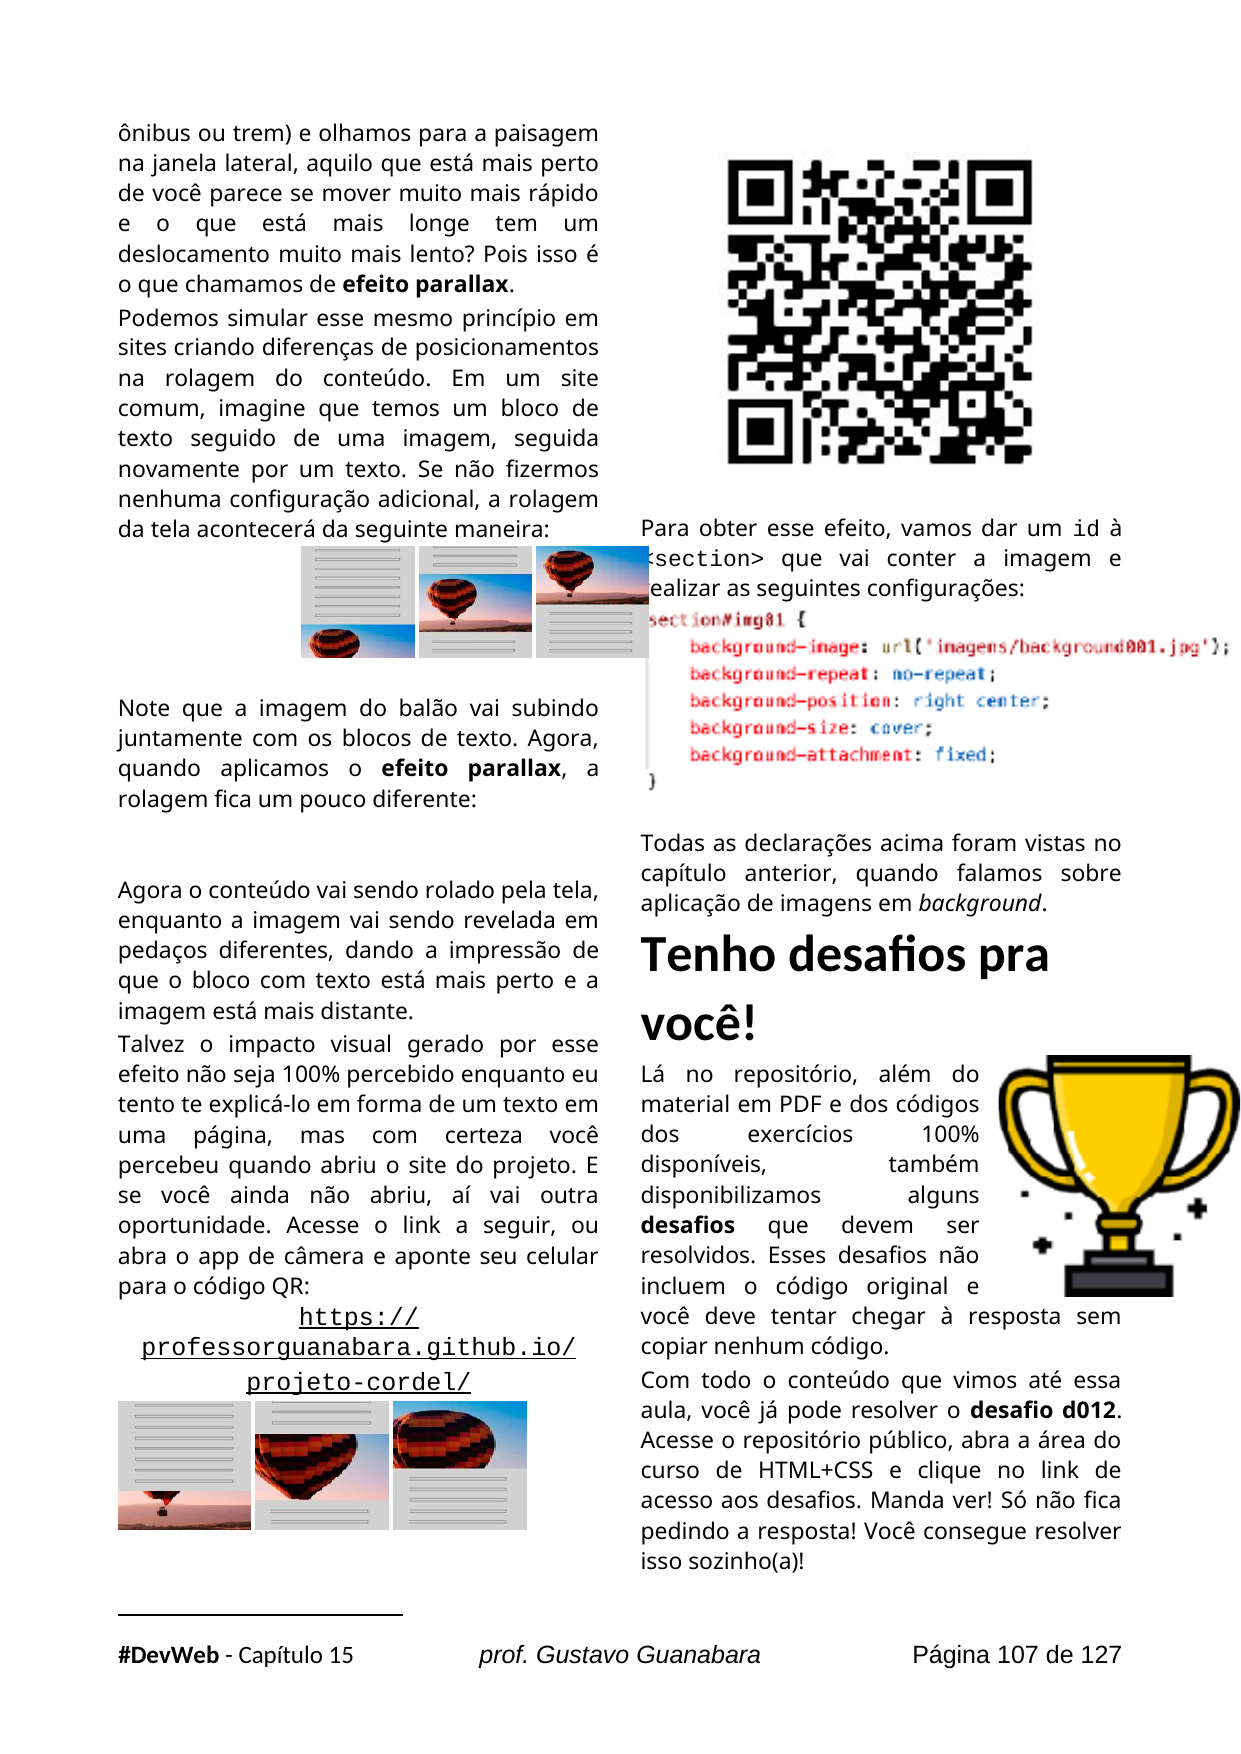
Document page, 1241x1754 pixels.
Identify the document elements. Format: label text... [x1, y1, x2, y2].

text Agora o conteúdo vai sendo rolado pela tela, enquanto a imagem vai sendo revelada em pedaços diferentes, dando a impressão de que o bloco com texto está mais perto e a imagem está mais distante. [118, 874, 599, 1026]
picture [685, 117, 1078, 510]
text Podemos simular esse mesmo princípio em sites criando diferenças de posicionamentos na rolagem do conteúdo. Em um site comum, imagine que temos um bloco de texto seguido de uma imagem, seguida novamente por um texto. Se não fizermos nenhuma configuração adicional, a rolagem da tela acontecerá da seguinte maneira: [118, 302, 599, 544]
text Lá no repositório, além do material em PDF e dos códigos dos exercícios 100% disponíveis, também disponibilizamos alguns desafios que devem ser resolvidos. Esses desafios não incluem o código original e você deve tentar chegar à resposta sem copiar nenhum código. [640, 1058, 1122, 1361]
picture [393, 1401, 527, 1530]
picture [255, 1401, 389, 1530]
text https://professorguanabara.github.io/projeto-cordel/ [118, 1304, 599, 1397]
text Talvez o impacto visual gerado por esse efeito não seja 100% percebido enquanto eu tento te explicá-lo em forma de um texto em uma página, mas com certeza você percebeu quando abriu o site do projeto. E se você ainda não abriu, aí vai outra oportunidade. Acesse o link a seguir, ou abra o app de câmera e aponte seu celular para o código QR: [118, 1028, 599, 1301]
picture [419, 546, 532, 658]
picture [301, 546, 415, 658]
text Para obter esse efeito, vamos dar um id à <section> que vai conter a imagem e realizar as seguintes configurações: [640, 512, 1122, 603]
text Todas as declarações acima foram vistas no capítulo anterior, quando falamos sobre aplicação de imagens em background. [640, 828, 1122, 918]
text Com todo o conteúdo que vimos até essa aula, você já pode resolver o desafio d012. Acesse o repositório público, abra a área do curso de HTML+CSS e clique no link de acesso aos desafios. Manda ver! Só não fica pedindo a resposta! Você consegue resolver isso sozinho(a)! [640, 1364, 1122, 1576]
picture [118, 1401, 251, 1530]
text Tenho desafios pra você! [640, 921, 1114, 1053]
picture [998, 1055, 1241, 1297]
text Note que a imagem do balão vai subindo juntamente com os blocos de texto. Agora, quando aplicamos o efeito parallax, a rolagem fica um pouco diferente: [118, 692, 599, 814]
picture [536, 546, 1241, 801]
